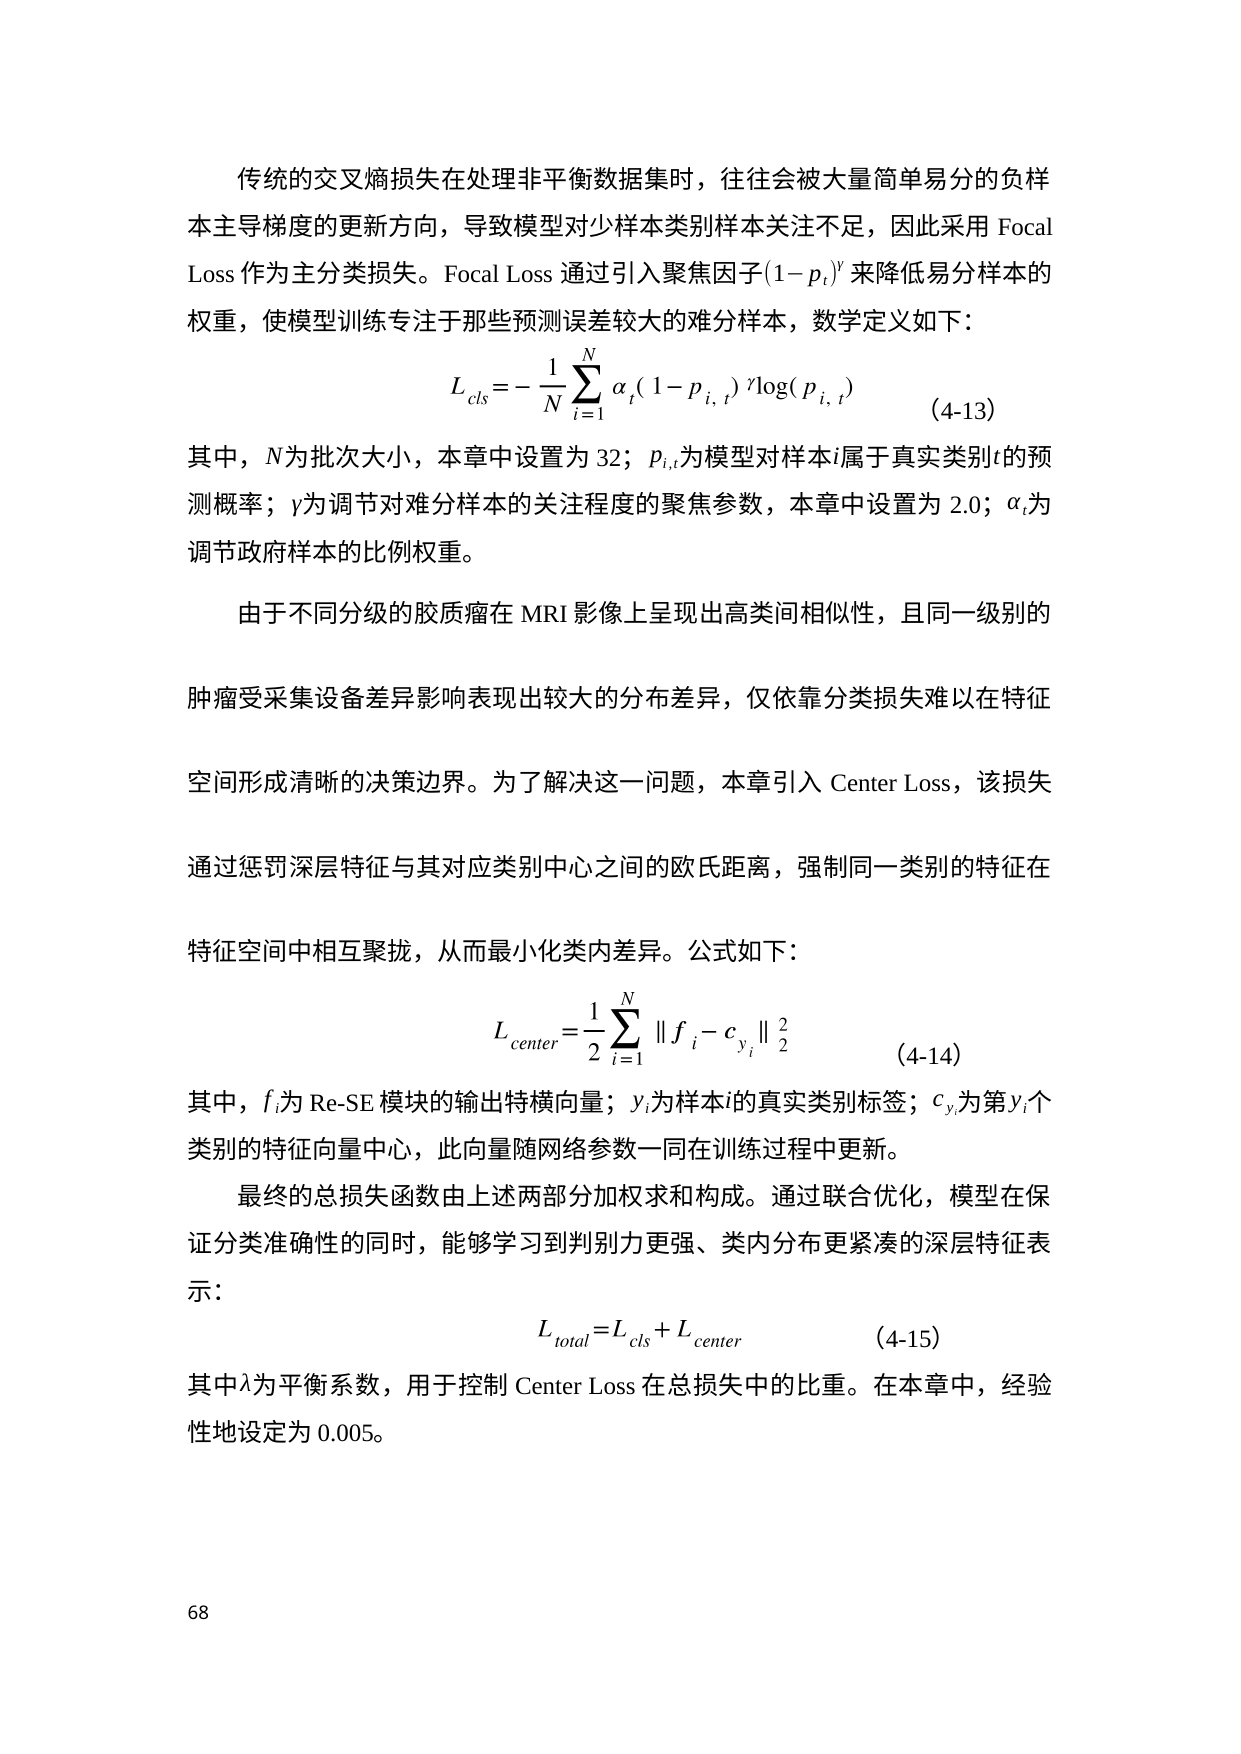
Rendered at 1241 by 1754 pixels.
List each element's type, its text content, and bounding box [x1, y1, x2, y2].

text 由于不同分级的胶质瘤在MRI影像上呈现出高类间相似性，且同一级别的肿瘤受采集设备差异影响表现出较大的分布差异，仅依靠分类损失难以在特征空间形成清晰的决策边界。为了解决这一问题，本章引入Center Loss，该损失通过惩罚深层特征与其对应类别中心之间的欧氏距离，强制同一类别的特征在特征空间中相互聚拢，从而最小化类内差异。公式如下： [187, 579, 1053, 982]
text 其中，为批次大小，本章中设置为32；为模型对样本属于真实类别的预测概率；为调节对难分样本的关注程度的聚焦参数，本章中设置为2.0；为调节政府样本的比例权重。 [187, 438, 1053, 568]
text 最终的总损失函数由上述两部分加权求和构成。通过联合优化，模型在保证分类准确性的同时，能够学习到判别力更强、类内分布更紧凑的深层特征表示： [187, 1177, 1053, 1307]
text 传统的交叉熵损失在处理非平衡数据集时，往往会被大量简单易分的负样本主导梯度的更新方向，导致模型对少样本类别样本关注不足，因此采用Focal Loss作为主分类损失。Focal Loss 通过引入聚焦因子 来降低易分样本的权重，使模型训练专注于那些预测误差较大的难分样本，数学定义如下： [187, 160, 1053, 337]
text 其中，为Re-SE模块的输出特横向量；为样本的真实类别标签；为第个类别的特征向量中心，此向量随网络参数一同在训练过程中更新。 [187, 1083, 1053, 1166]
picture [537, 1320, 742, 1347]
text 其中为平衡系数，用于控制Center Loss在总损失中的比重。在本章中，经验性地设定为0.005。 [187, 1365, 1053, 1448]
picture [493, 992, 788, 1065]
picture [450, 348, 860, 420]
